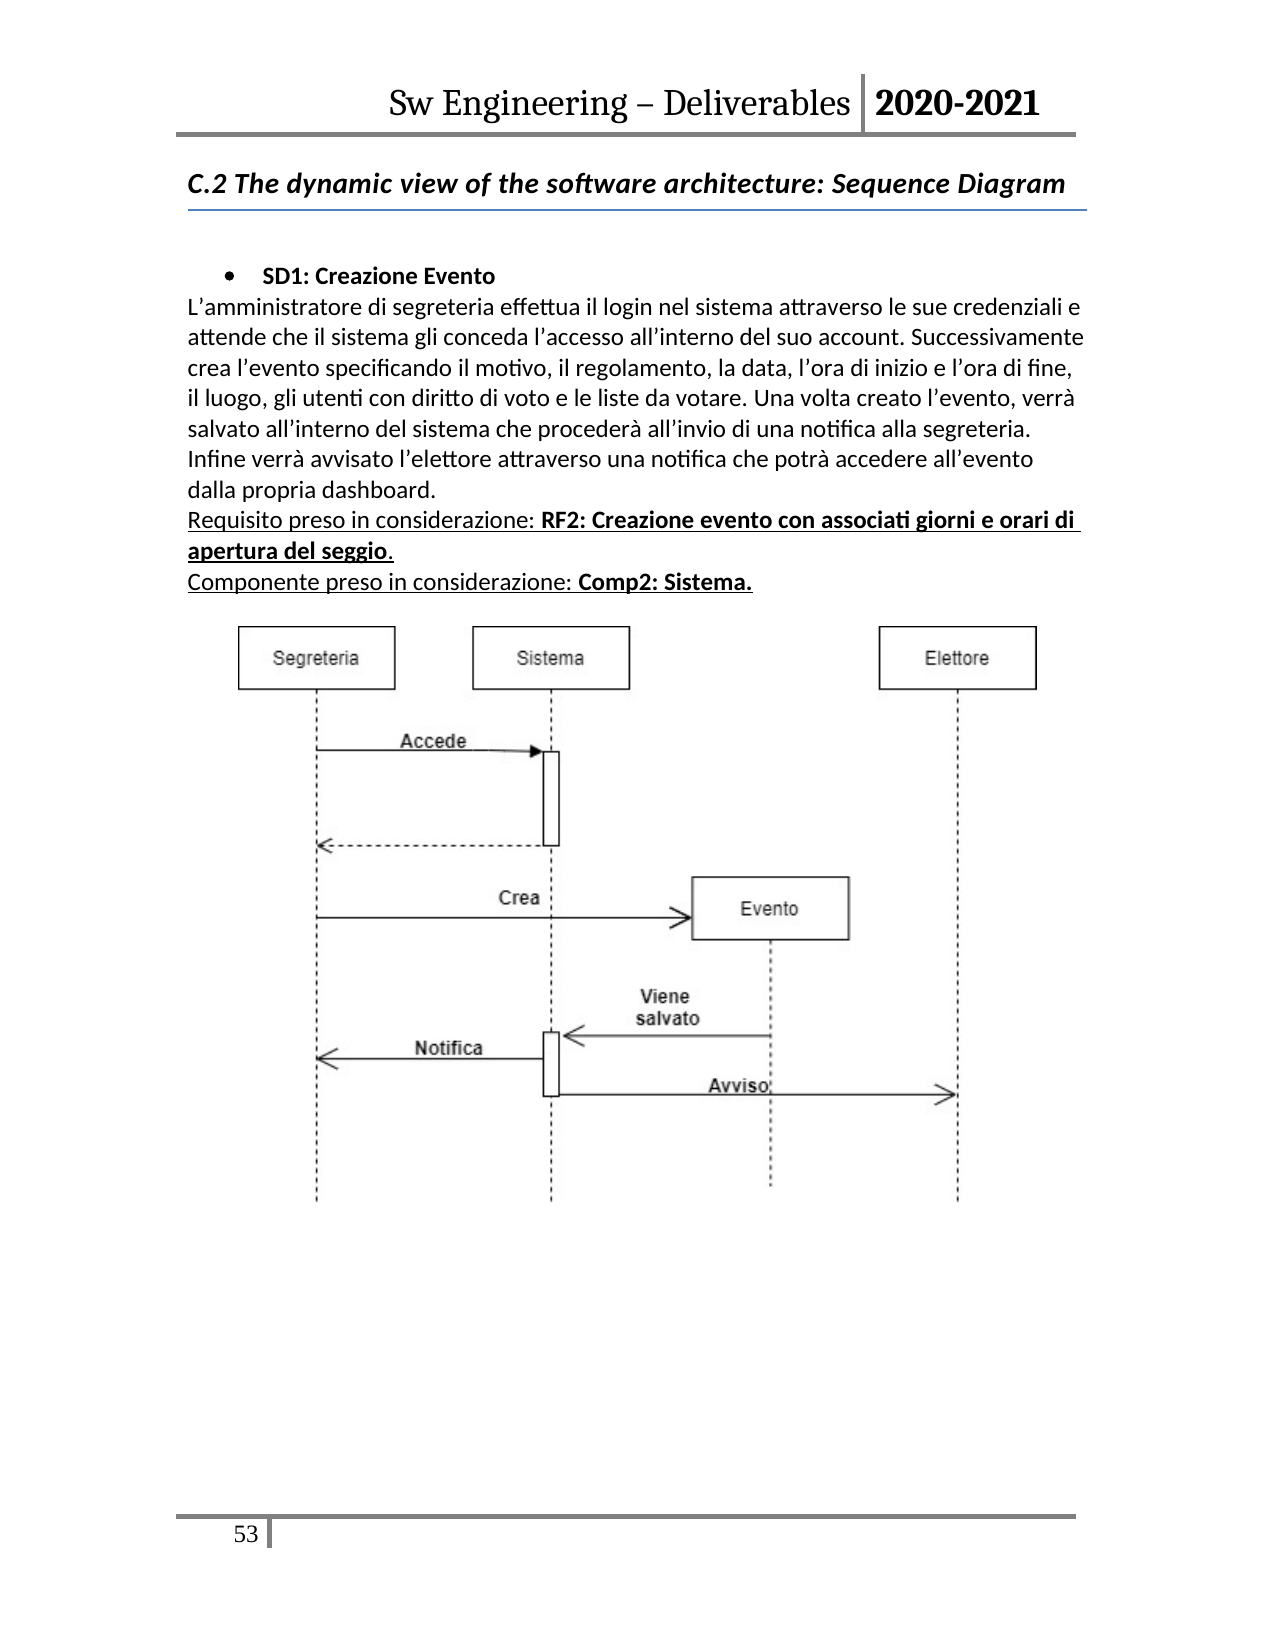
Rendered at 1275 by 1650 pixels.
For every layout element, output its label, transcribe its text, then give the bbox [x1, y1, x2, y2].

list SD1: Creazione Evento [225, 260, 1087, 291]
title C.2 The dynamic view of the software architecture: Sequence Diagram [187, 165, 1087, 211]
text Requisito preso in considerazione: RF2: Creazione evento con associati giorni e orari di apertura del seggio. [187, 504, 1087, 566]
picture [238, 626, 1037, 1207]
text L’amministratore di segreteria effettua il login nel sistema attraverso le sue credenziali e attende che il sistema gli conceda l’accesso all’interno del suo account. Successivamente crea l’evento specificando il motivo, il regolamento, la data, l’ora di inizio e l’ora di fine, il luogo, gli utenti con diritto di voto e le liste da votare. Una volta creato l’evento, verrà salvato all’interno del sistema che procederà all’invio di una notifica alla segreteria. Infine verrà avvisato l’elettore attraverso una notifica che potrà accedere all’evento dalla propria dashboard. [187, 291, 1087, 504]
text Componente preso in considerazione: Comp2: Sistema. [187, 566, 1087, 596]
